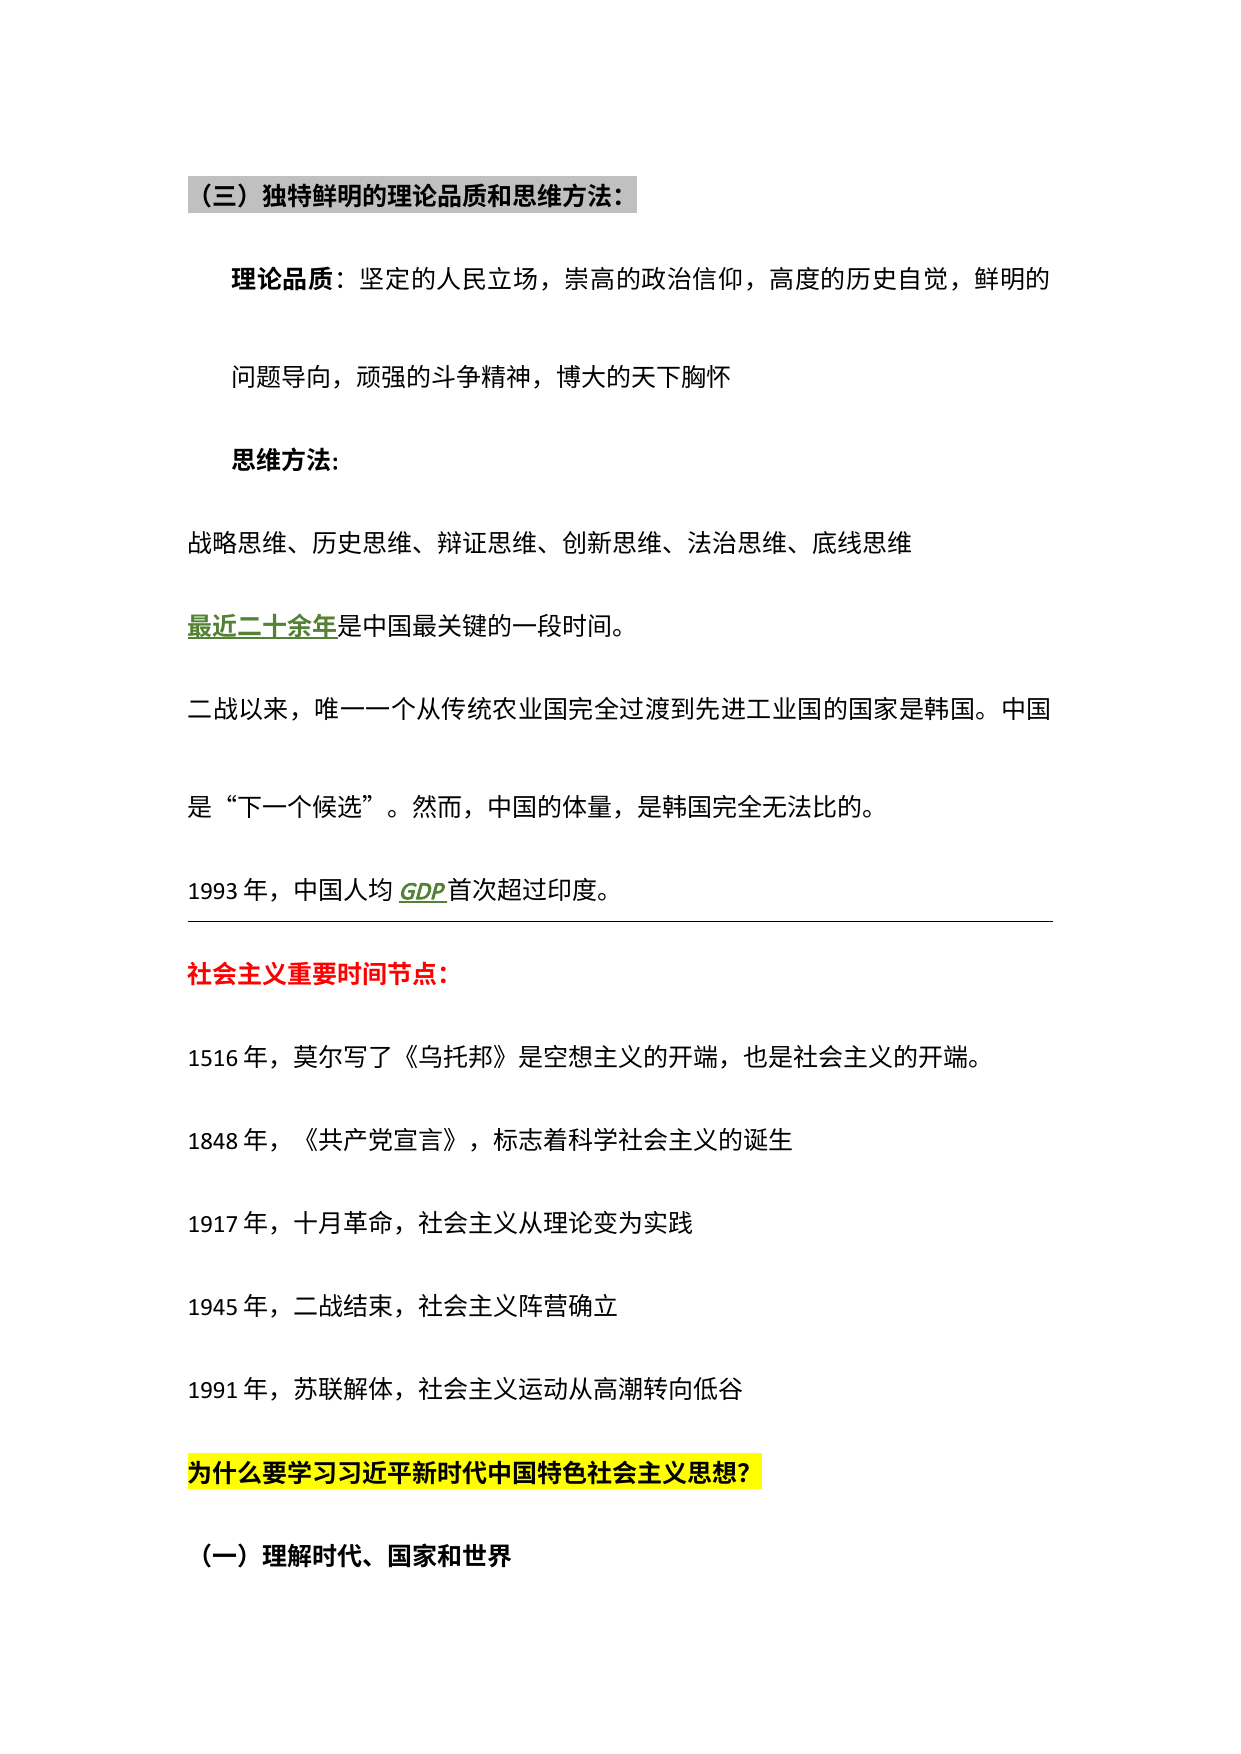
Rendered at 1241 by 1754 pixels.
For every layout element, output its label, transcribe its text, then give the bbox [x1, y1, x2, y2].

text 二战以来，唯一一个从传统农业国完全过渡到先进工业国的国家是韩国。中国是“下一个候选”。然而，中国的体量，是韩国完全无法比的。 [187, 675, 1053, 838]
text 为什么要学习习近平新时代中国特色社会主义思想？ [187, 1439, 1053, 1504]
text 最近二十余年是中国最关键的一段时间。 [187, 592, 1053, 657]
list （三）独特鲜明的理论品质和思维方法： [187, 162, 1053, 227]
text 思维方法: [187, 426, 1053, 491]
text 社会主义重要时间节点： [187, 940, 1053, 1005]
text 1848年，《共产党宣言》，标志着科学社会主义的诞生 [187, 1106, 1053, 1171]
text 战略思维、历史思维、辩证思维、创新思维、法治思维、底线思维 [187, 509, 1053, 574]
text 1991年，苏联解体，社会主义运动从高潮转向低谷 [187, 1356, 1053, 1421]
text 1993年，中国人均GDP首次超过印度。 [187, 856, 1053, 922]
text 1945年，二战结束，社会主义阵营确立 [187, 1272, 1053, 1337]
text 1516年，莫尔写了《乌托邦》是空想主义的开端，也是社会主义的开端。 [187, 1023, 1053, 1088]
list 理论品质：坚定的人民立场，崇高的政治信仰，高度的历史自觉，鲜明的问题导向，顽强的斗争精神，博大的天下胸怀 [231, 245, 1053, 408]
text 1917年，十月革命，社会主义从理论变为实践 [187, 1189, 1053, 1254]
text （一）理解时代、国家和世界 [187, 1522, 1053, 1587]
